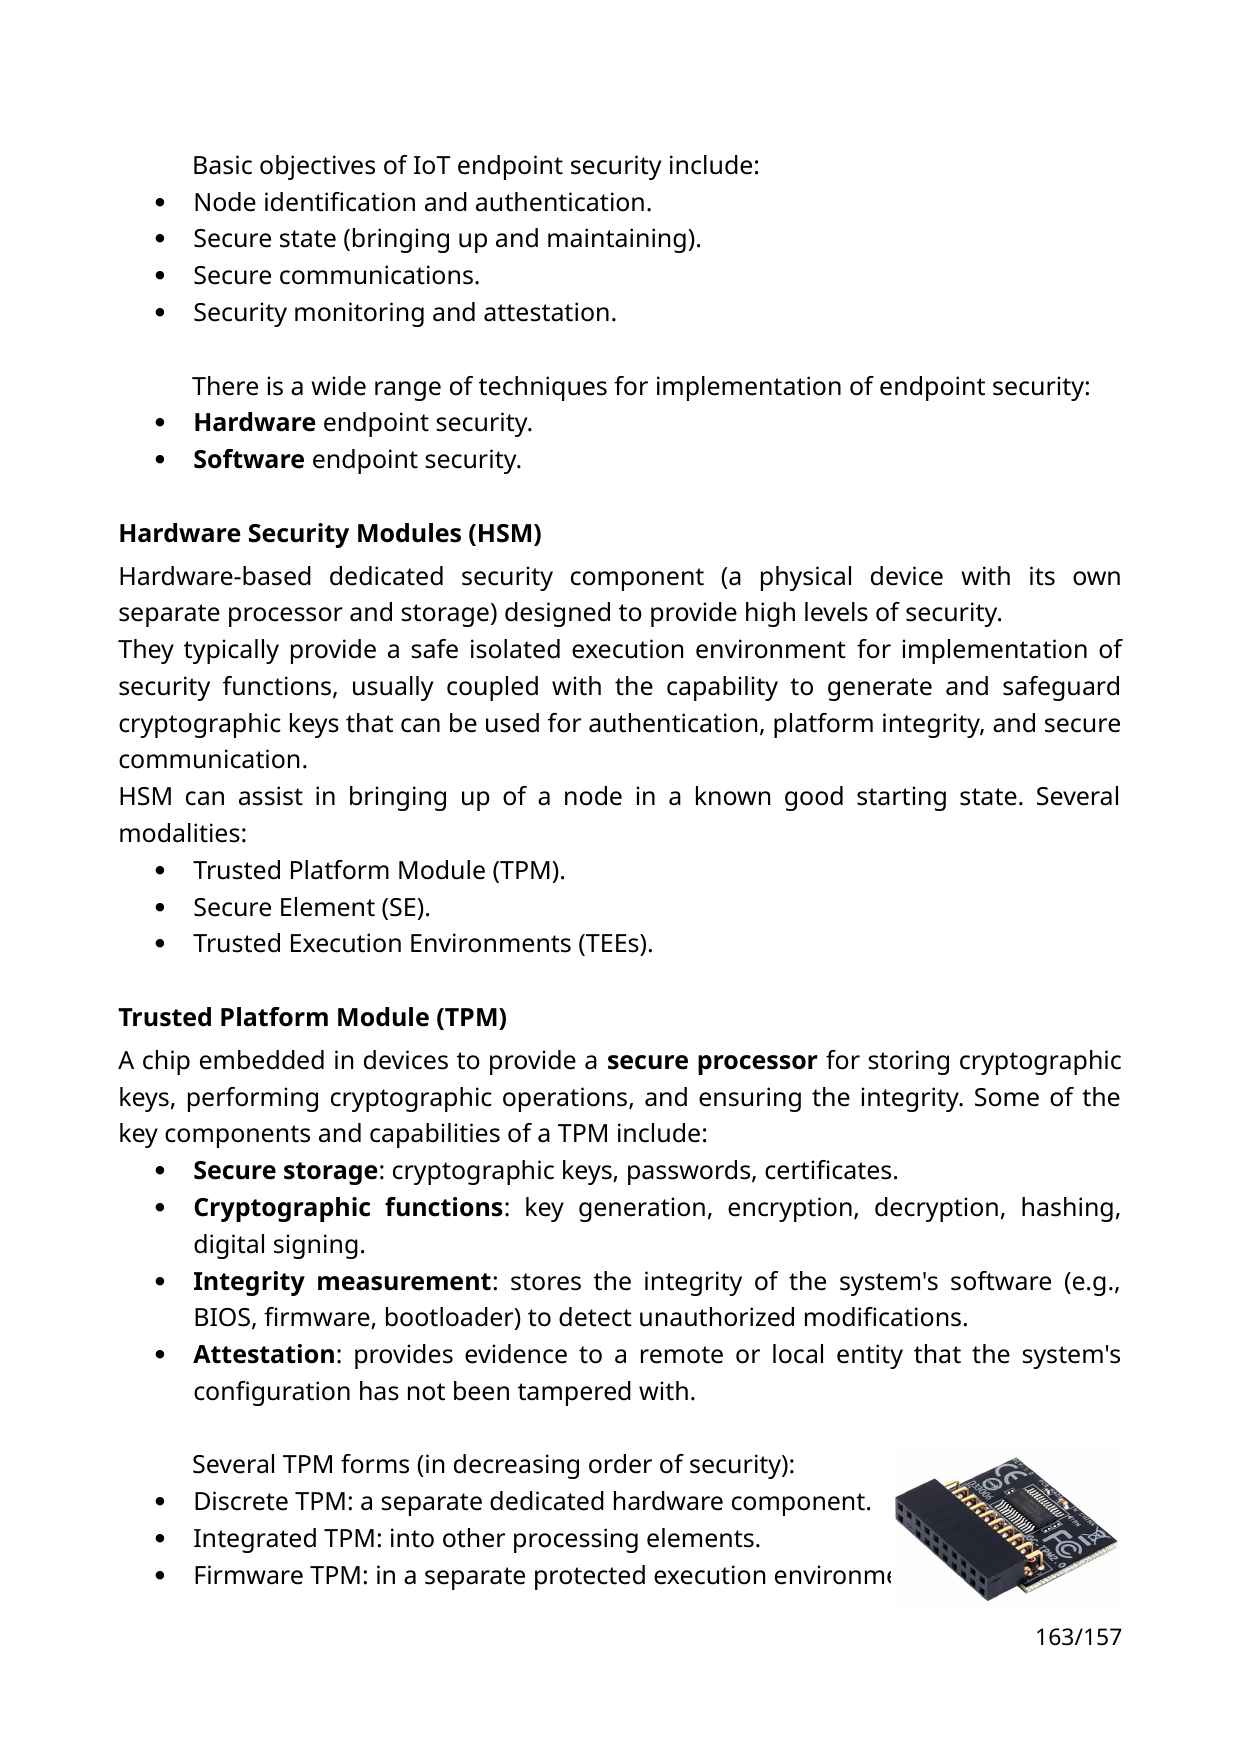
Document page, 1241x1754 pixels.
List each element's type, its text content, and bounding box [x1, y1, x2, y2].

text Trusted Platform Module (TPM) [118, 999, 1122, 1034]
list Integrated TPM: into other processing elements. [156, 1521, 890, 1555]
text HSM can assist in bringing up of a node in a known good starting state. Several modalities: [118, 779, 1122, 850]
list Secure communications. [156, 258, 1122, 292]
list Security monitoring and attestation. [156, 295, 1122, 329]
text They typically provide a safe isolated execution environment for implementation of security functions, usually coupled with the capability to generate and safeguard cryptographic keys that can be used for authentication, platform integrity, and secure communication. [118, 632, 1122, 776]
list Trusted Execution Environments (TEEs). [156, 926, 1122, 960]
list Discrete TPM: a separate dedicated hardware component. [156, 1484, 890, 1518]
list Secure state (bringing up and maintaining). [156, 221, 1122, 255]
list Several TPM forms (in decreasing order of security): [118, 1447, 1122, 1481]
list Integrity measurement: stores the integrity of the system's software (e.g., BIOS, firmware, bootloader) to detect unauthorized modifications. [156, 1263, 1122, 1334]
list Node identification and authentication. [156, 184, 1122, 218]
text Hardware Security Modules (HSM) [118, 515, 1122, 549]
list Secure Element (SE). [156, 889, 1122, 923]
list Basic objectives of IoT endpoint security include: [118, 148, 1122, 182]
list Hardware endpoint security. [156, 405, 1122, 439]
list Firmware TPM: in a separate protected execution environment. [156, 1557, 890, 1591]
list Attestation: provides evidence to a remote or local entity that the system's configuration has not been tampered with. [156, 1337, 1122, 1408]
list Software endpoint security. [156, 442, 1122, 476]
text A chip embedded in devices to provide a secure processor for storing cryptographic keys, performing cryptographic operations, and ensuring the integrity. Some of the key components and capabilities of a TPM include: [118, 1043, 1122, 1150]
list Secure storage: cryptographic keys, passwords, certificates. [156, 1153, 1122, 1187]
list Trusted Platform Module (TPM). [156, 852, 1122, 887]
list There is a wide range of techniques for implementation of endpoint security: [118, 368, 1122, 402]
list Cryptographic functions: key generation, encryption, decryption, hashing, digital signing. [156, 1190, 1122, 1261]
text Hardware-based dedicated security component (a physical device with its own separate processor and storage) designed to provide high levels of security. [118, 558, 1122, 629]
